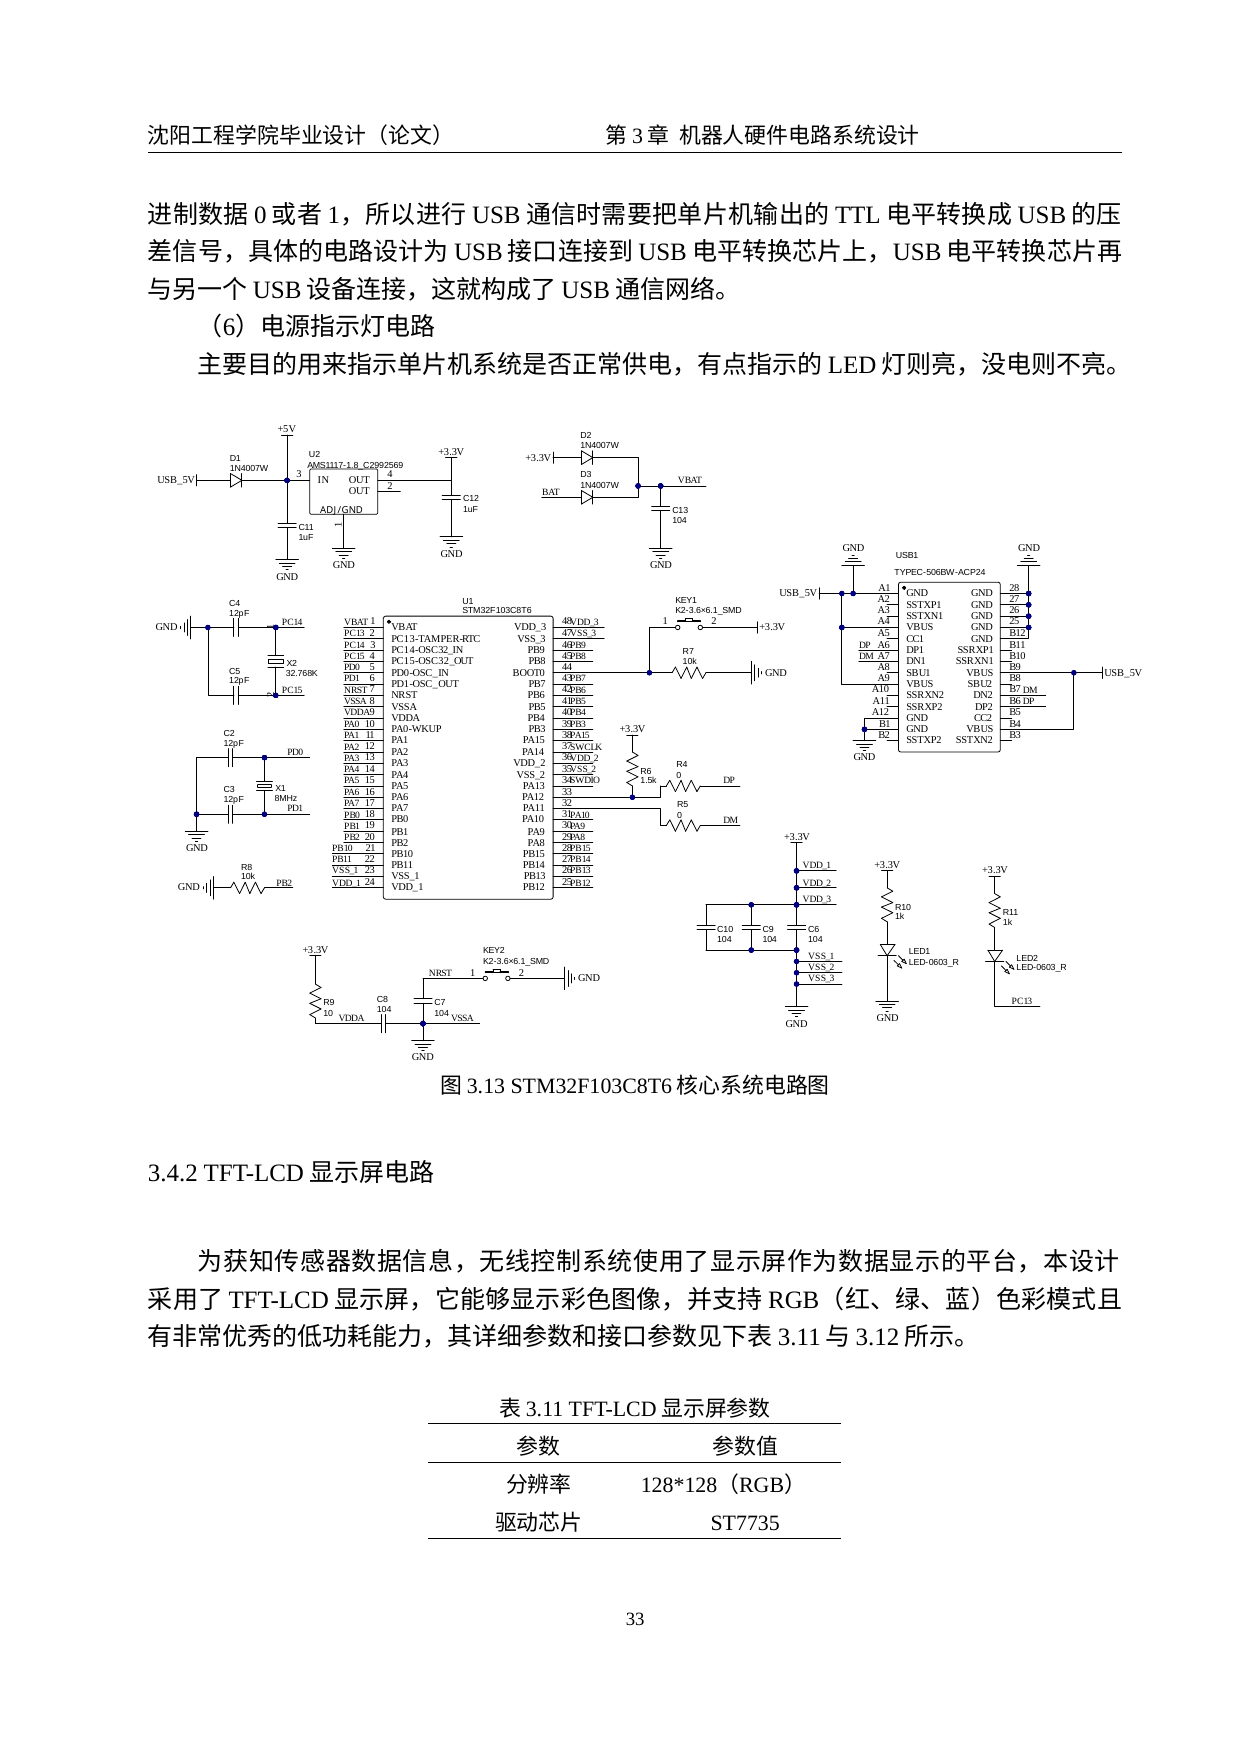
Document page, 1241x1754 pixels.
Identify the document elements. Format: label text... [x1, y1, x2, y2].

table_cell 驱动芯片 [428, 1500, 605, 1538]
text 主要目的用来指示单片机系统是否正常供电，有点指示的LED灯则亮，没电则不亮。 [148, 343, 1122, 381]
text 3.4.2 TFT-LCD显示屏电路 [148, 1138, 1122, 1203]
text 表3.11 TFT-LCD显示屏参数 [148, 1391, 1122, 1423]
text 图3.13 STM32F103C8T6核心系统电路图 [148, 1068, 1122, 1101]
table_cell 128*128（RGB） [605, 1463, 841, 1500]
table_header 参数值 [605, 1424, 841, 1462]
table_cell 分辨率 [428, 1463, 605, 1500]
text （6）电源指示灯电路 [148, 306, 1122, 343]
table_cell ST7735 [605, 1500, 841, 1538]
table_header 参数 [428, 1424, 605, 1462]
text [148, 193, 1122, 306]
text 为获知传感器数据信息，无线控制系统使用了显示屏作为数据显示的平台，本设计采用了TFT-LCD显示屏，它能够显示彩色图像，并支持RGB（红、绿、蓝）色彩模式且有非常优秀的低功耗能力，其详细参数和接口参数见下表3.11与3.12所示。 [148, 1241, 1122, 1353]
